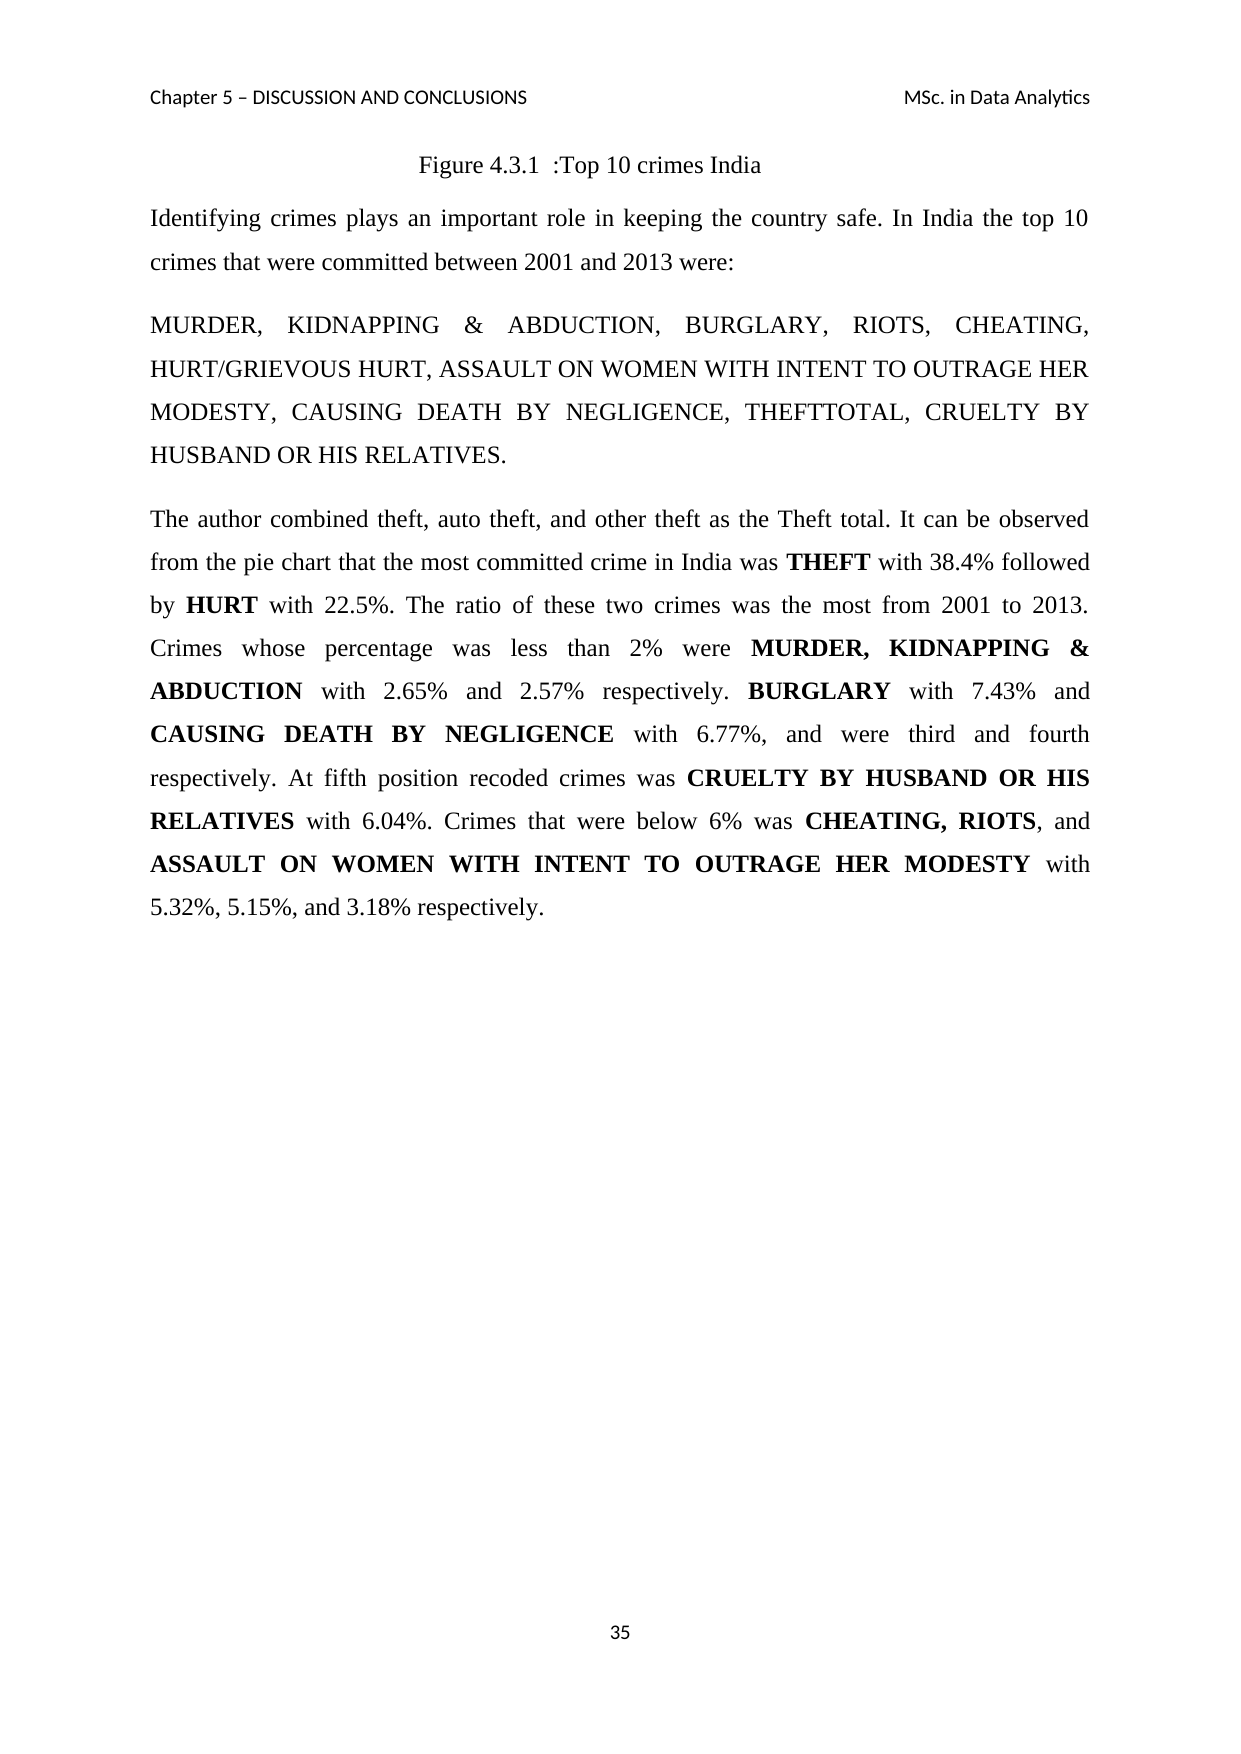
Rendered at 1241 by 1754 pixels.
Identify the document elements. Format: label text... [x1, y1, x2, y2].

list :Top 10 crimes India [150, 150, 1090, 179]
text Identifying crimes plays an important role in keeping the country safe. In India the top 10 crimes that were committed between 2001 and 2013 were: [150, 203, 1090, 275]
text MURDER, KIDNAPPING & ABDUCTION, BURGLARY, RIOTS, CHEATING, HURT/GRIEVOUS HURT, ASSAULT ON WOMEN WITH INTENT TO OUTRAGE HER MODESTY, CAUSING DEATH BY NEGLIGENCE, THEFTTOTAL, CRUELTY BY HUSBAND OR HIS RELATIVES. [150, 311, 1090, 469]
text The author combined theft, auto theft, and other theft as the Theft total. It can be observed from the pie chart that the most committed crime in India was THEFT with 38.4% followed by HURT with 22.5%. The ratio of these two crimes was the most from 2001 to 2013. Crimes whose percentage was less than 2% were MURDER, KIDNAPPING & ABDUCTION with 2.65% and 2.57% respectively. BURGLARY with 7.43% and CAUSING DEATH BY NEGLIGENCE with 6.77%, and were third and fourth respectively. At fifth position recoded crimes was CRUELTY BY HUSBAND OR HIS RELATIVES with 6.04%. Crimes that were below 6% was CHEATING, RIOTS, and ASSAULT ON WOMEN WITH INTENT TO OUTRAGE HER MODESTY with 5.32%, 5.15%, and 3.18% respectively. [150, 504, 1090, 921]
